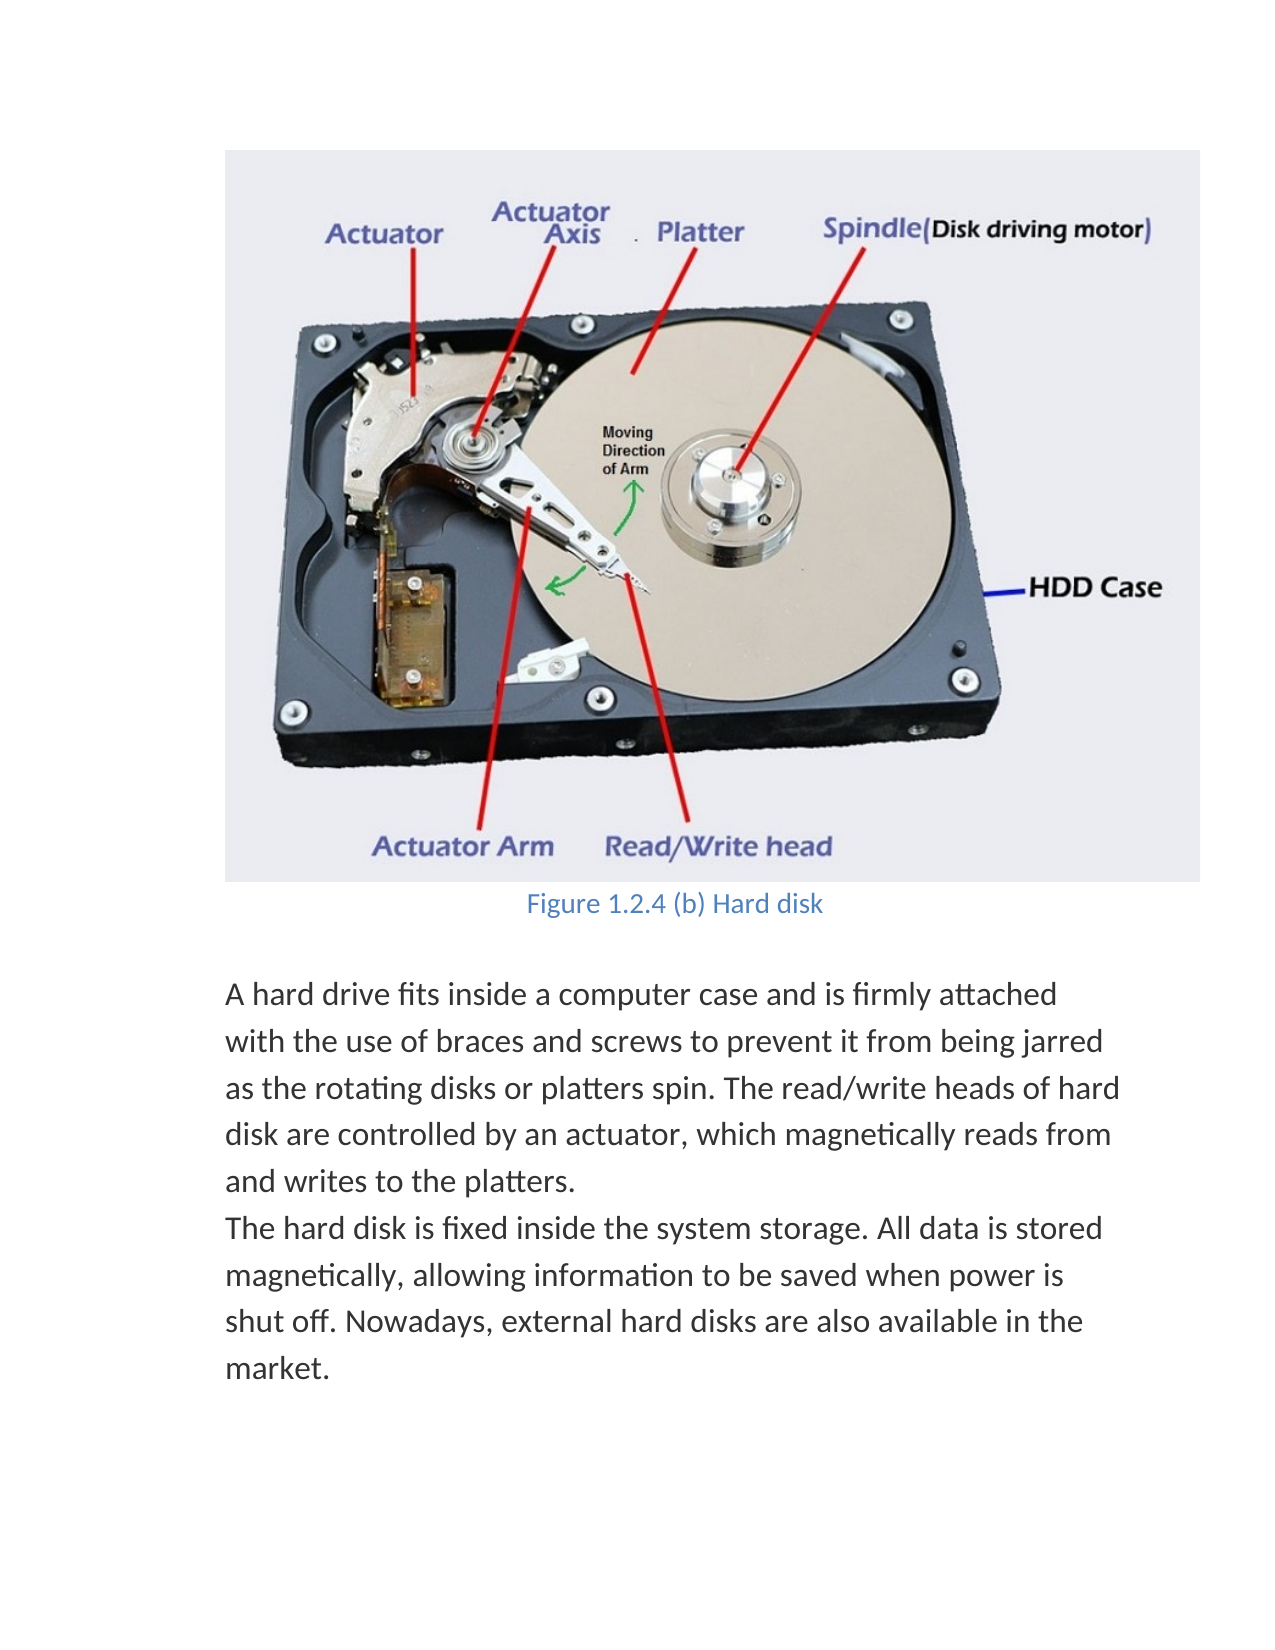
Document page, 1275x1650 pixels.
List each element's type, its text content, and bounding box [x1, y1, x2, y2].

list The hard disk is fixed inside the system storage. All data is stored magnetically, allowing information to be saved when power is shut off. Nowadays, external hard disks are also available in the market. [225, 1207, 1125, 1388]
picture [225, 150, 1200, 882]
list Figure 1.2.4 (b) Hard disk [225, 885, 1125, 921]
list A hard drive fits inside a computer case and is firmly attached with the use of braces and screws to prevent it from being jarred as the rotating disks or platters spin. The read/write heads of hard disk are controlled by an actuator, which magnetically reads from and writes to the platters. [225, 973, 1125, 1201]
